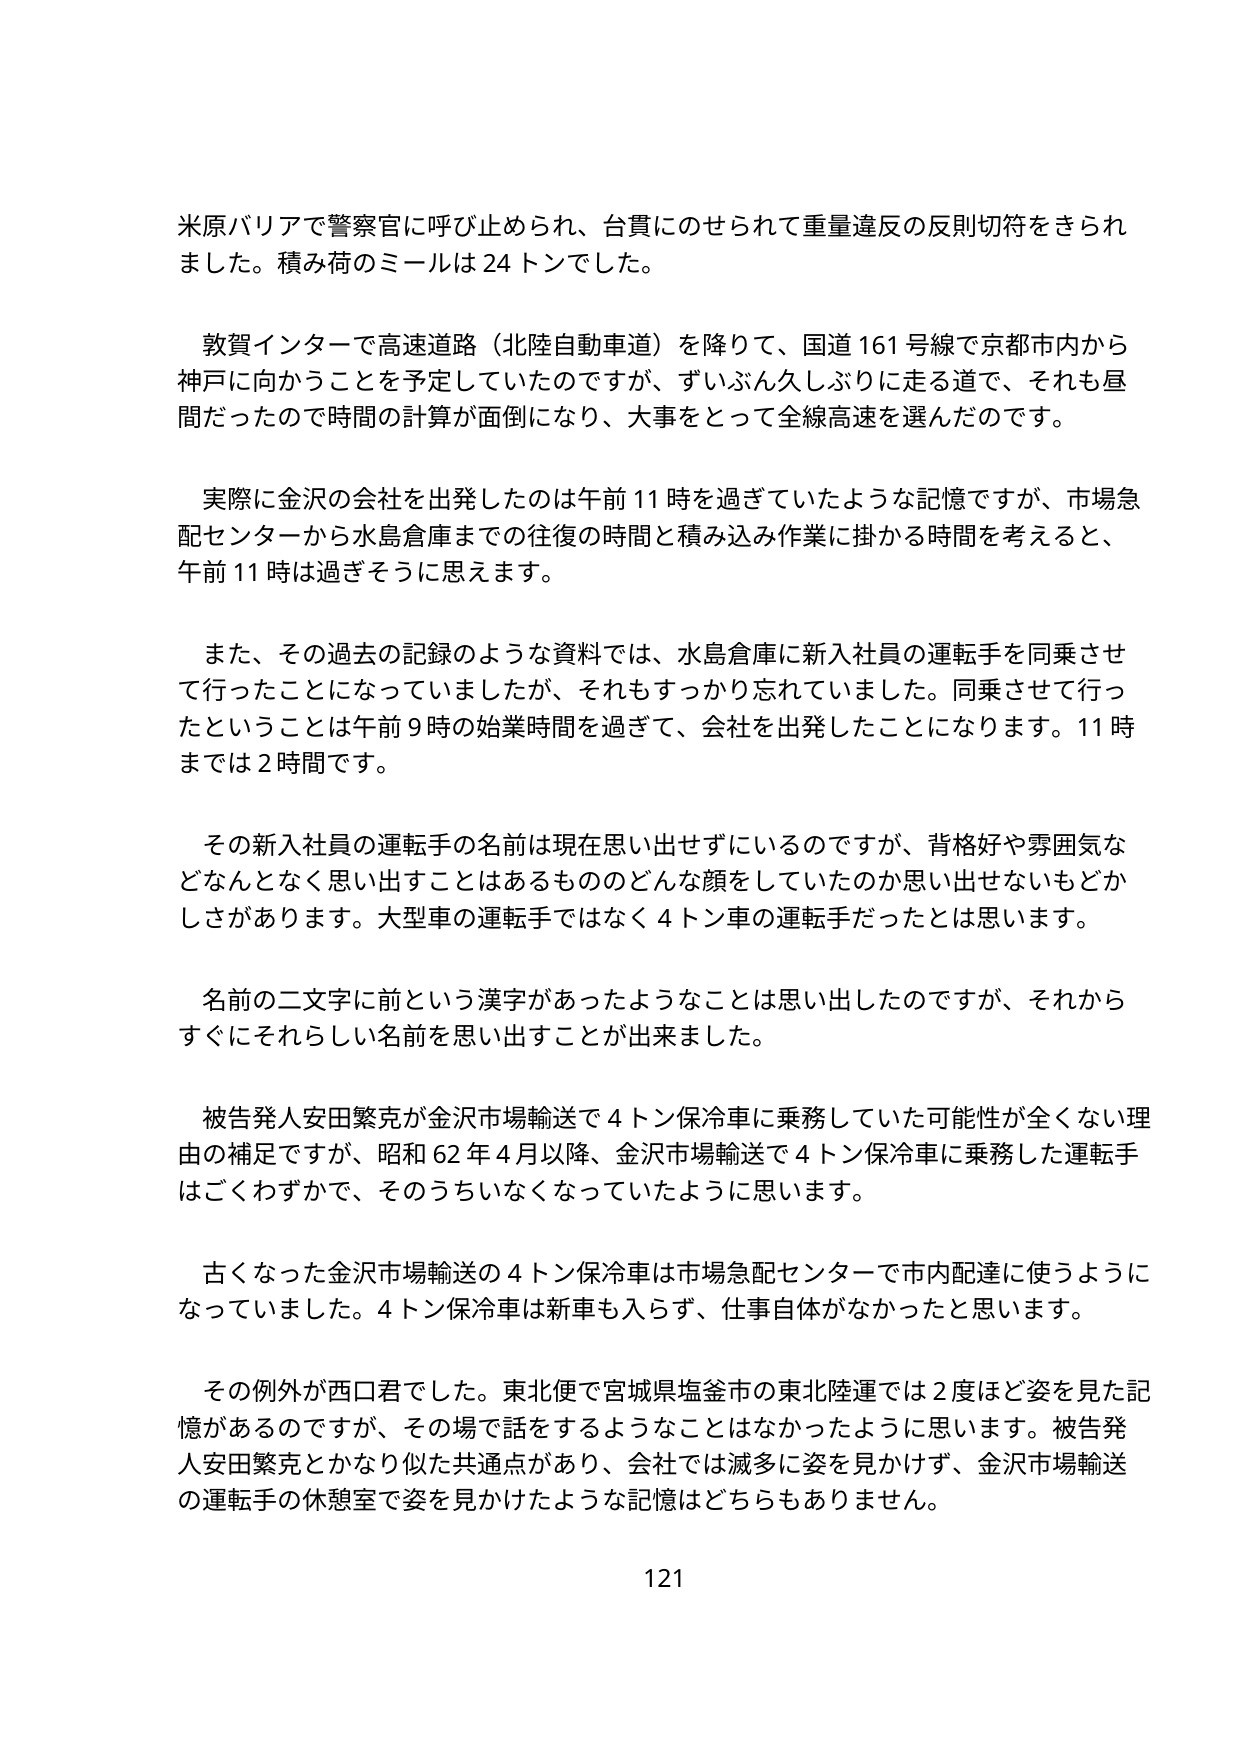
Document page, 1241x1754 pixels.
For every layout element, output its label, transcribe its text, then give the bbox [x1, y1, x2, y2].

text 古くなった金沢市場輸送の4トン保冷車は市場急配センターで市内配達に使うようになっていました。4トン保冷車は新車も入らず、仕事自体がなかったと思います。 [177, 1253, 1152, 1326]
text 実際に金沢の会社を出発したのは午前11時を過ぎていたような記憶ですが、市場急配センターから水島倉庫までの往復の時間と積み込み作業に掛かる時間を考えると、午前11時は過ぎそうに思えます。 [177, 480, 1152, 589]
text 被告発人安田繁克が金沢市場輸送で4トン保冷車に乗務していた可能性が全くない理由の補足ですが、昭和62年4月以降、金沢市場輸送で4トン保冷車に乗務した運転手はごくわずかで、そのうちいなくなっていたように思います。 [177, 1099, 1152, 1207]
text その例外が西口君でした。東北便で宮城県塩釜市の東北陸運では2度ほど姿を見た記憶があるのですが、その場で話をするようなことはなかったように思います。被告発人安田繁克とかなり似た共通点があり、会社では滅多に姿を見かけず、金沢市場輸送の運転手の休憩室で姿を見かけたような記憶はどちらもありません。 [177, 1372, 1152, 1517]
text 名前の二文字に前という漢字があったようなことは思い出したのですが、それからすぐにそれらしい名前を思い出すことが出来ました。 [177, 980, 1152, 1053]
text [177, 207, 1152, 279]
text その新入社員の運転手の名前は現在思い出せずにいるのですが、背格好や雰囲気などなんとなく思い出すことはあるもののどんな顔をしていたのか思い出せないもどかしさがあります。大型車の運転手ではなく4トン車の運転手だったとは思います。 [177, 826, 1152, 934]
text 敦賀インターで高速道路（北陸自動車道）を降りて、国道161号線で京都市内から神戸に向かうことを予定していたのですが、ずいぶん久しぶりに走る道で、それも昼間だったので時間の計算が面倒になり、大事をとって全線高速を選んだのです。 [177, 325, 1152, 434]
text また、その過去の記録のような資料では、水島倉庫に新入社員の運転手を同乗させて行ったことになっていましたが、それもすっかり忘れていました。同乗させて行ったということは午前9時の始業時間を過ぎて、会社を出発したことになります。11時までは2時間です。 [177, 634, 1152, 779]
